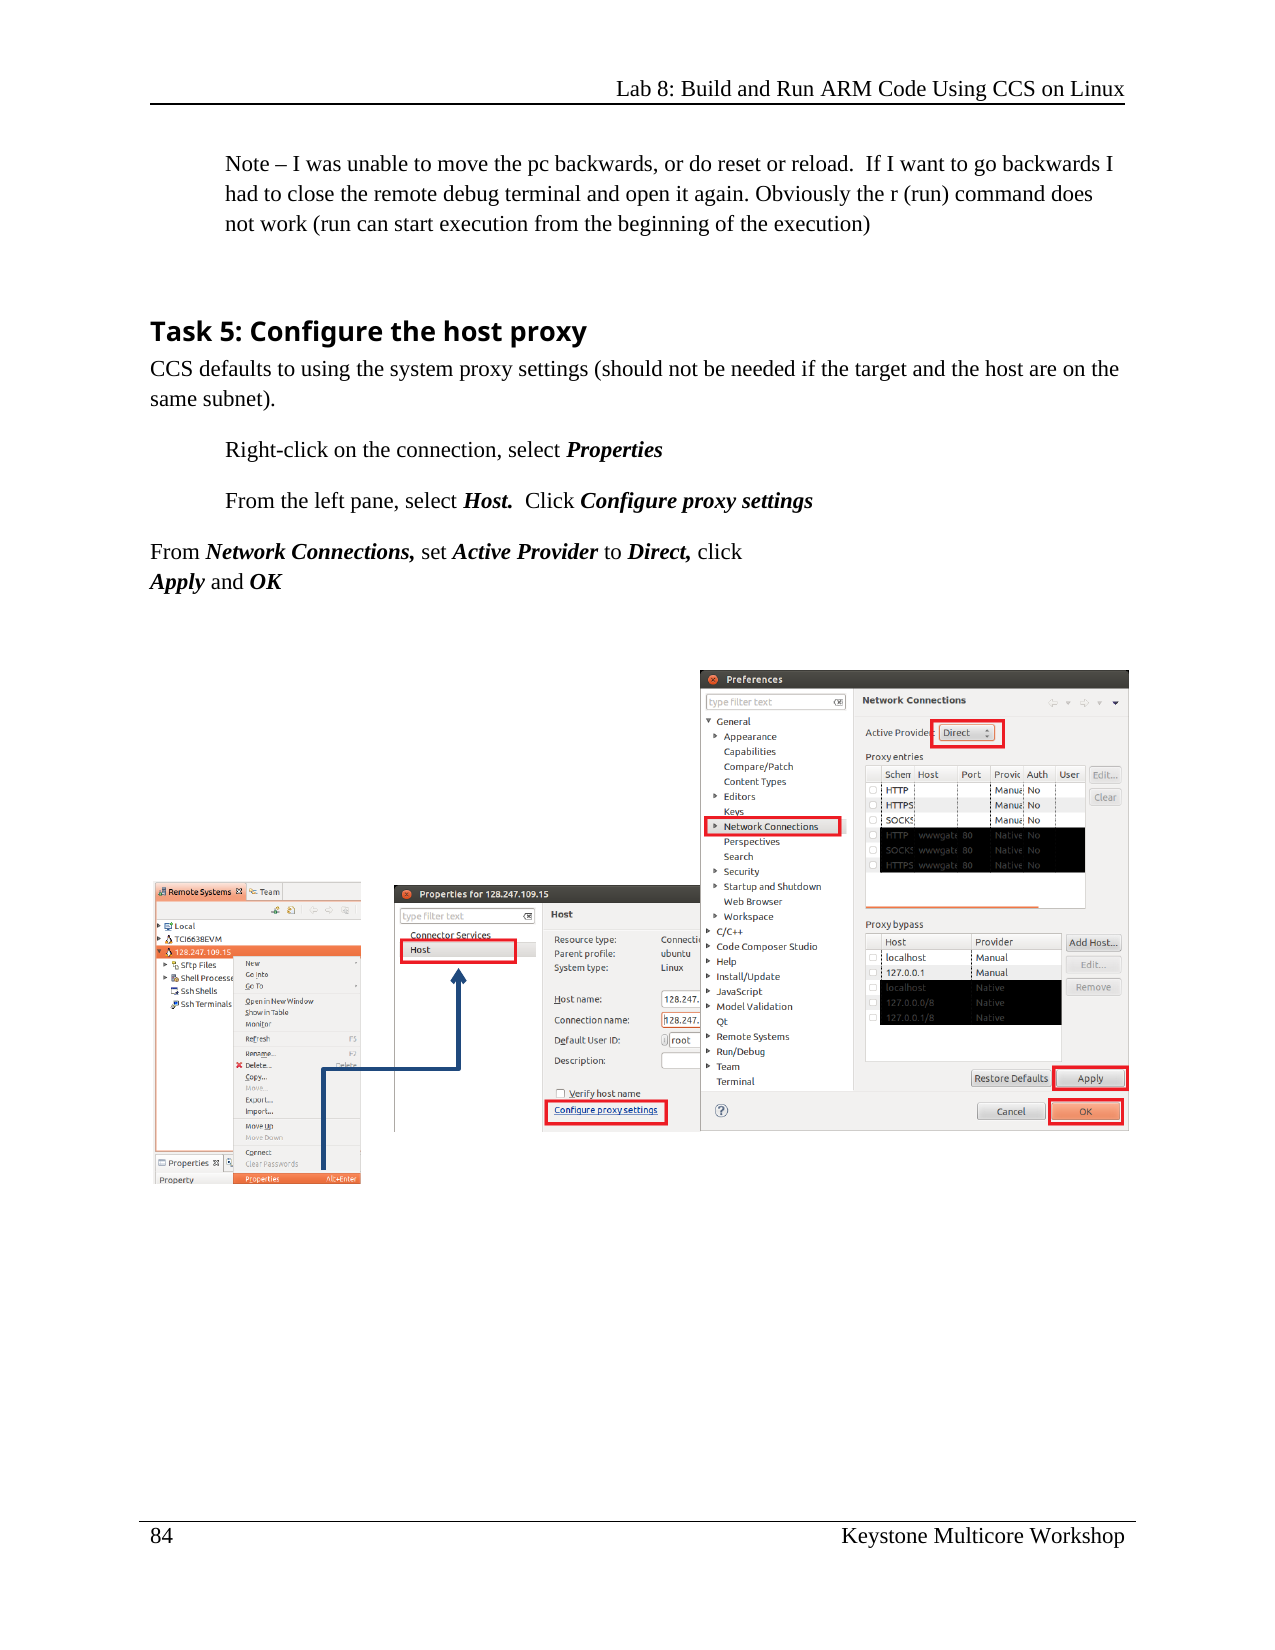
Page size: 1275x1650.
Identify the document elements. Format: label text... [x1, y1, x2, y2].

text CCS defaults to using the system proxy settings (should not be needed if the target and the host are on the same subnet). [150, 355, 1125, 411]
subtitle Task 5: Configure the host proxy [150, 312, 1125, 349]
text From Network Connections, set Active Provider to Direct, click Apply and OK [150, 538, 1125, 595]
text Note – I was unable to move the pc backwards, or do reset or reload. If I want to go backwards I had to close the remote debug terminal and open it again. Obviously the r (run) command does not work (run can start execution from the beginning of the execution) [225, 150, 1125, 237]
text From the left pane, select Host. Click Configure proxy settings [225, 487, 1125, 513]
text Right-click on the connection, select Properties [225, 436, 1125, 462]
picture [394, 670, 1129, 1132]
picture [153, 881, 361, 1184]
